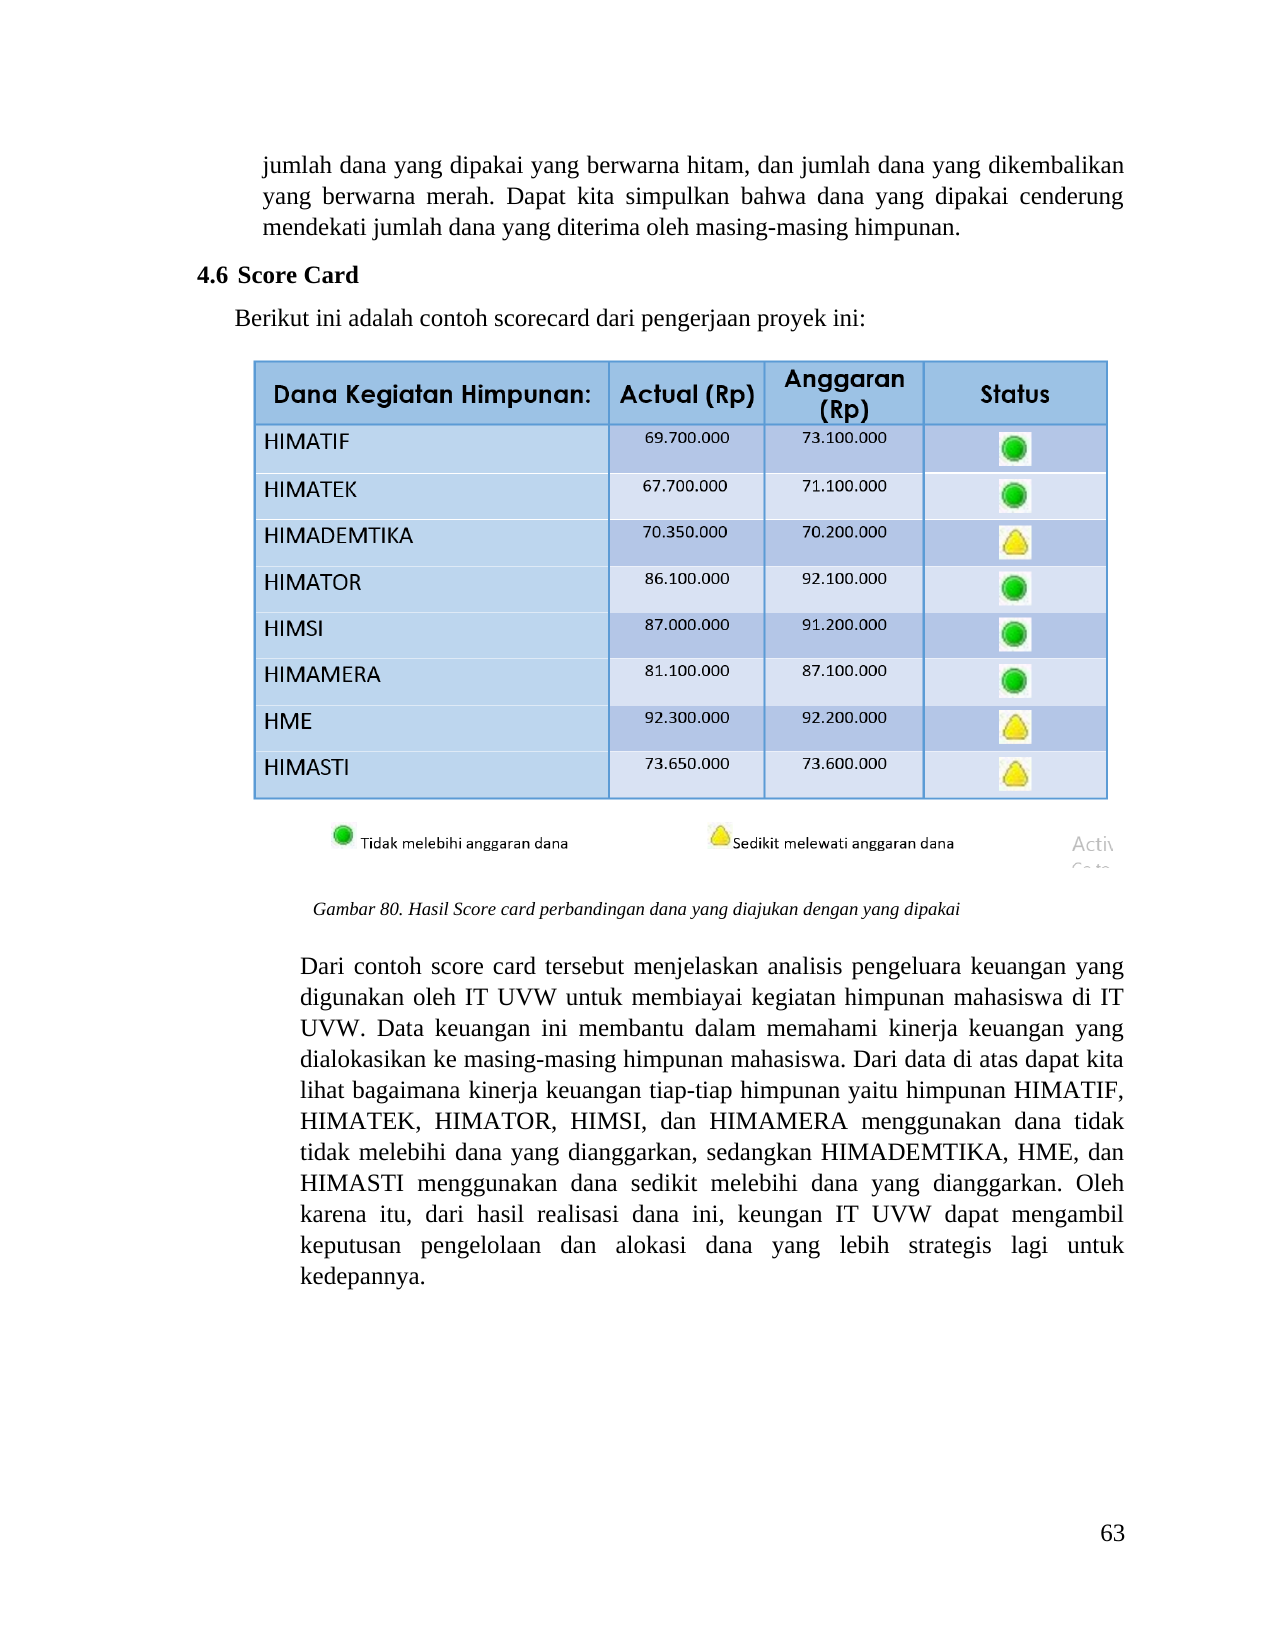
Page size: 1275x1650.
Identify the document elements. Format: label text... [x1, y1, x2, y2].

picture [246, 346, 1113, 868]
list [262, 208, 1125, 241]
list Berikut ini adalah contoh scorecard dari pengerjaan proyek ini: [234, 303, 1125, 332]
text Gambar 80. Hasil Score card perbandingan dana yang diajukan dengan yang dipakai [150, 898, 1125, 919]
subtitle Score Card [197, 260, 1125, 288]
